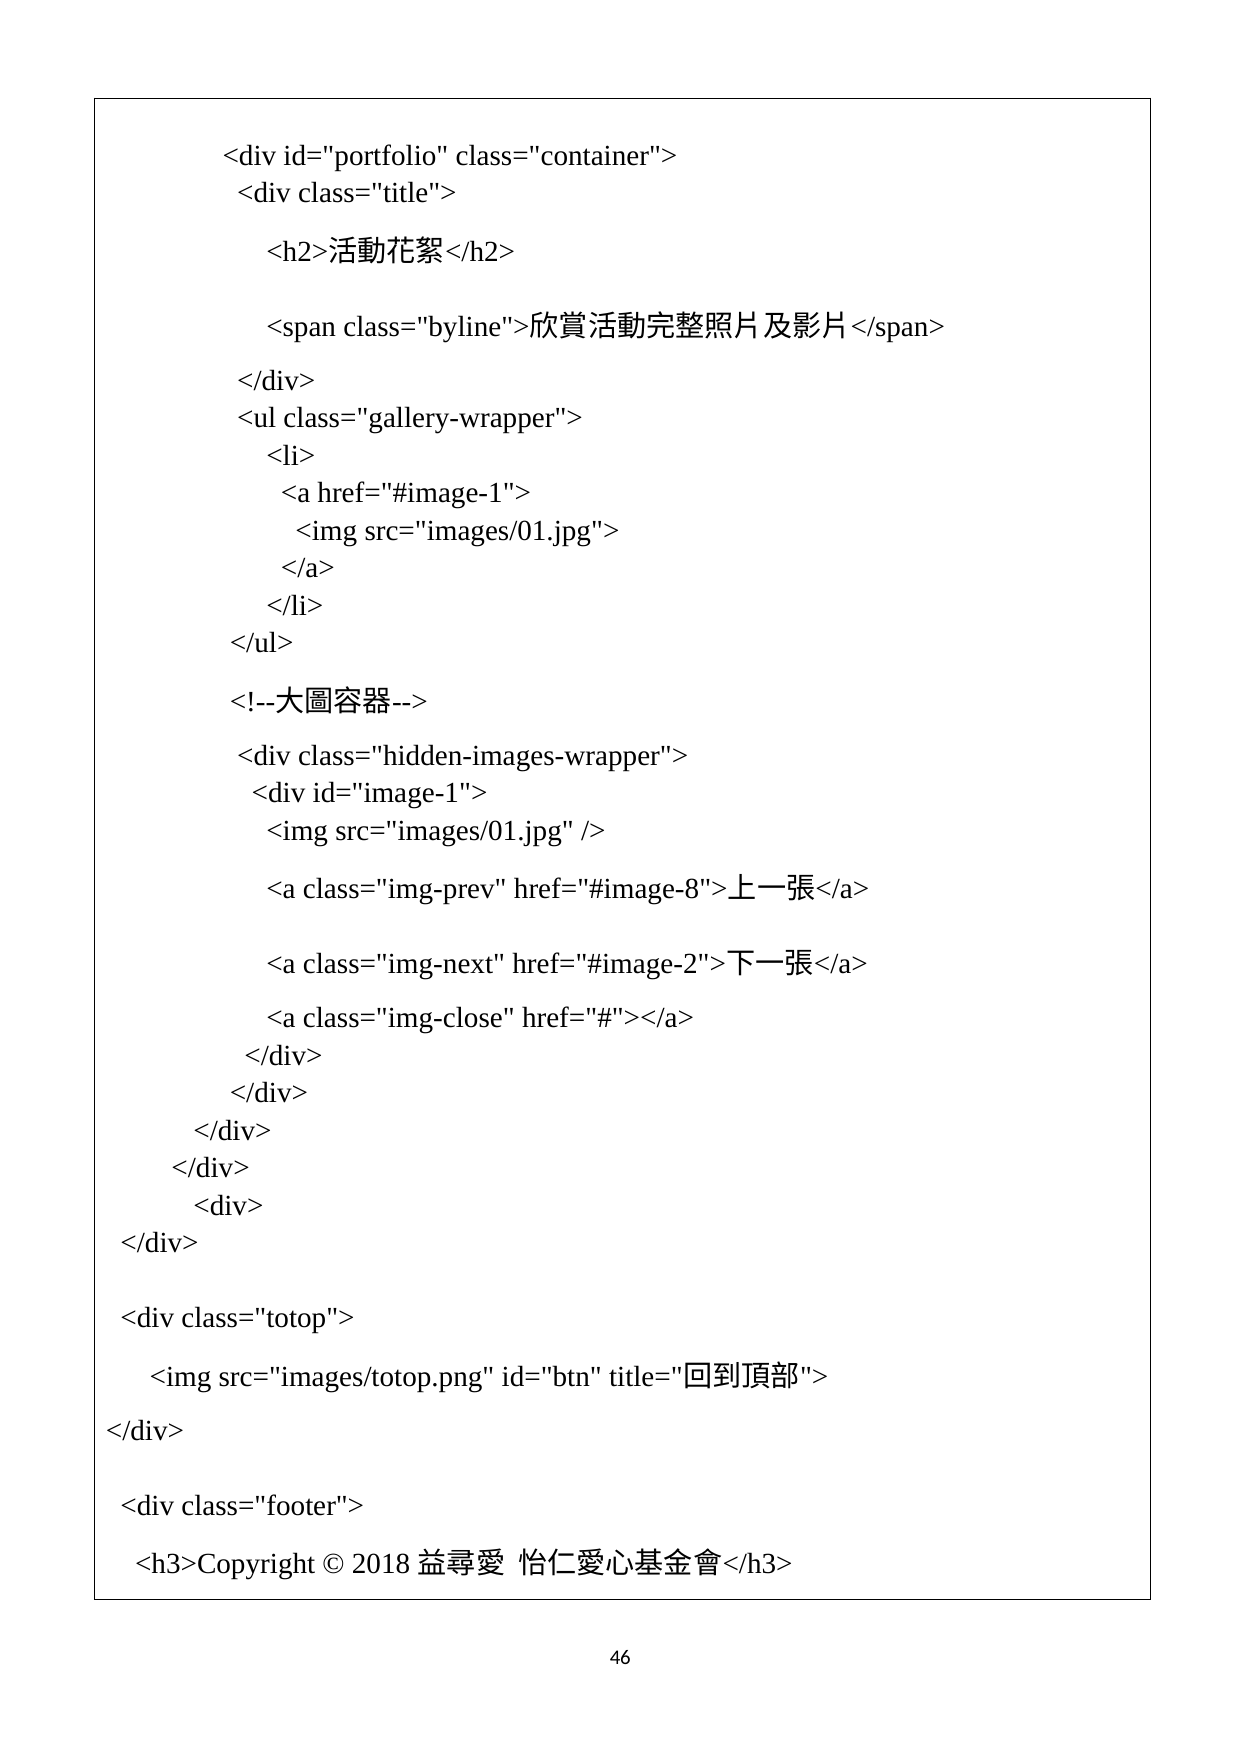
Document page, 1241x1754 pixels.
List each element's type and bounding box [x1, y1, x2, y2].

table_cell [95, 99, 1150, 1599]
